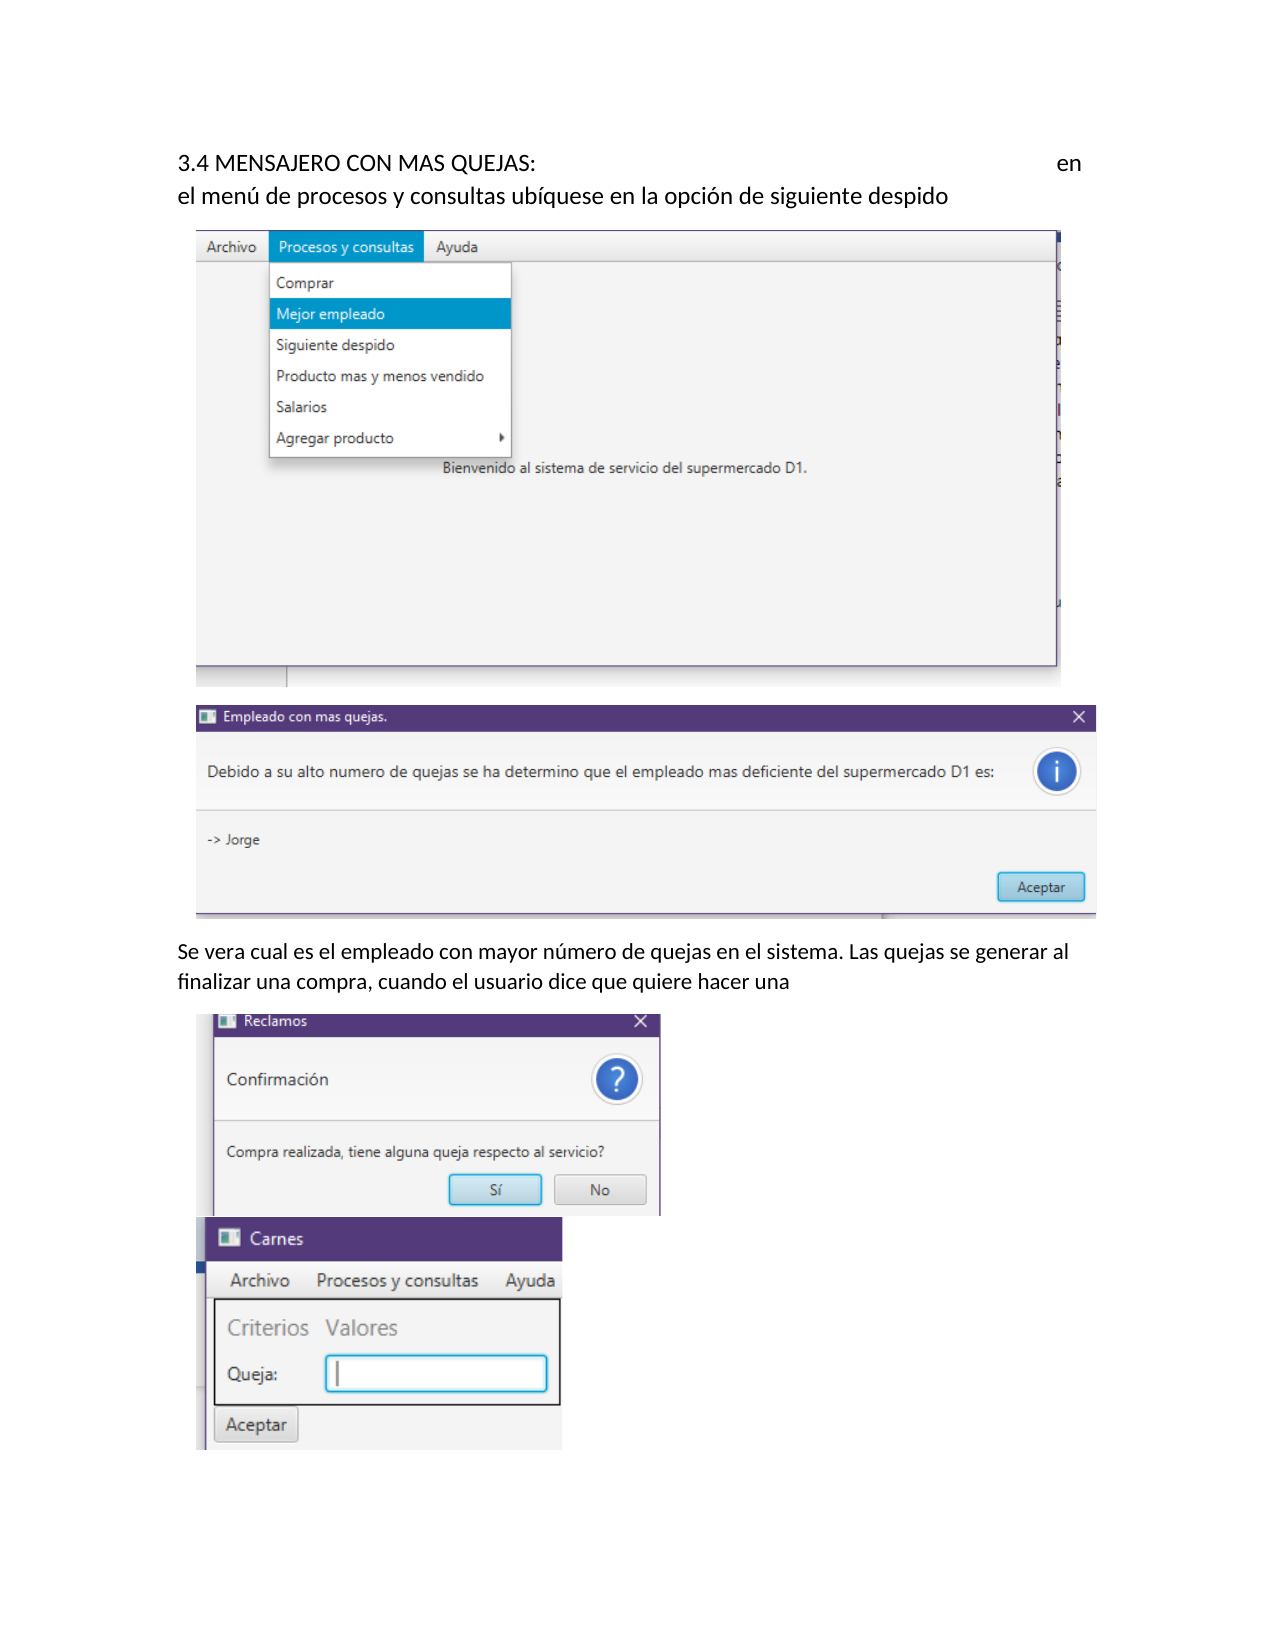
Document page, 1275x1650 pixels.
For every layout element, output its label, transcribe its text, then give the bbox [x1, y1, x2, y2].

text 3.4 MENSAJERO CON MAS QUEJAS: en el menú de procesos y consultas ubíquese en la opción de siguiente despido [177, 148, 1098, 211]
text Se vera cual es el empleado con mayor número de quejas en el sistema. Las quejas se generar al finalizar una compra, cuando el usuario dice que quiere hacer una [177, 937, 1098, 995]
